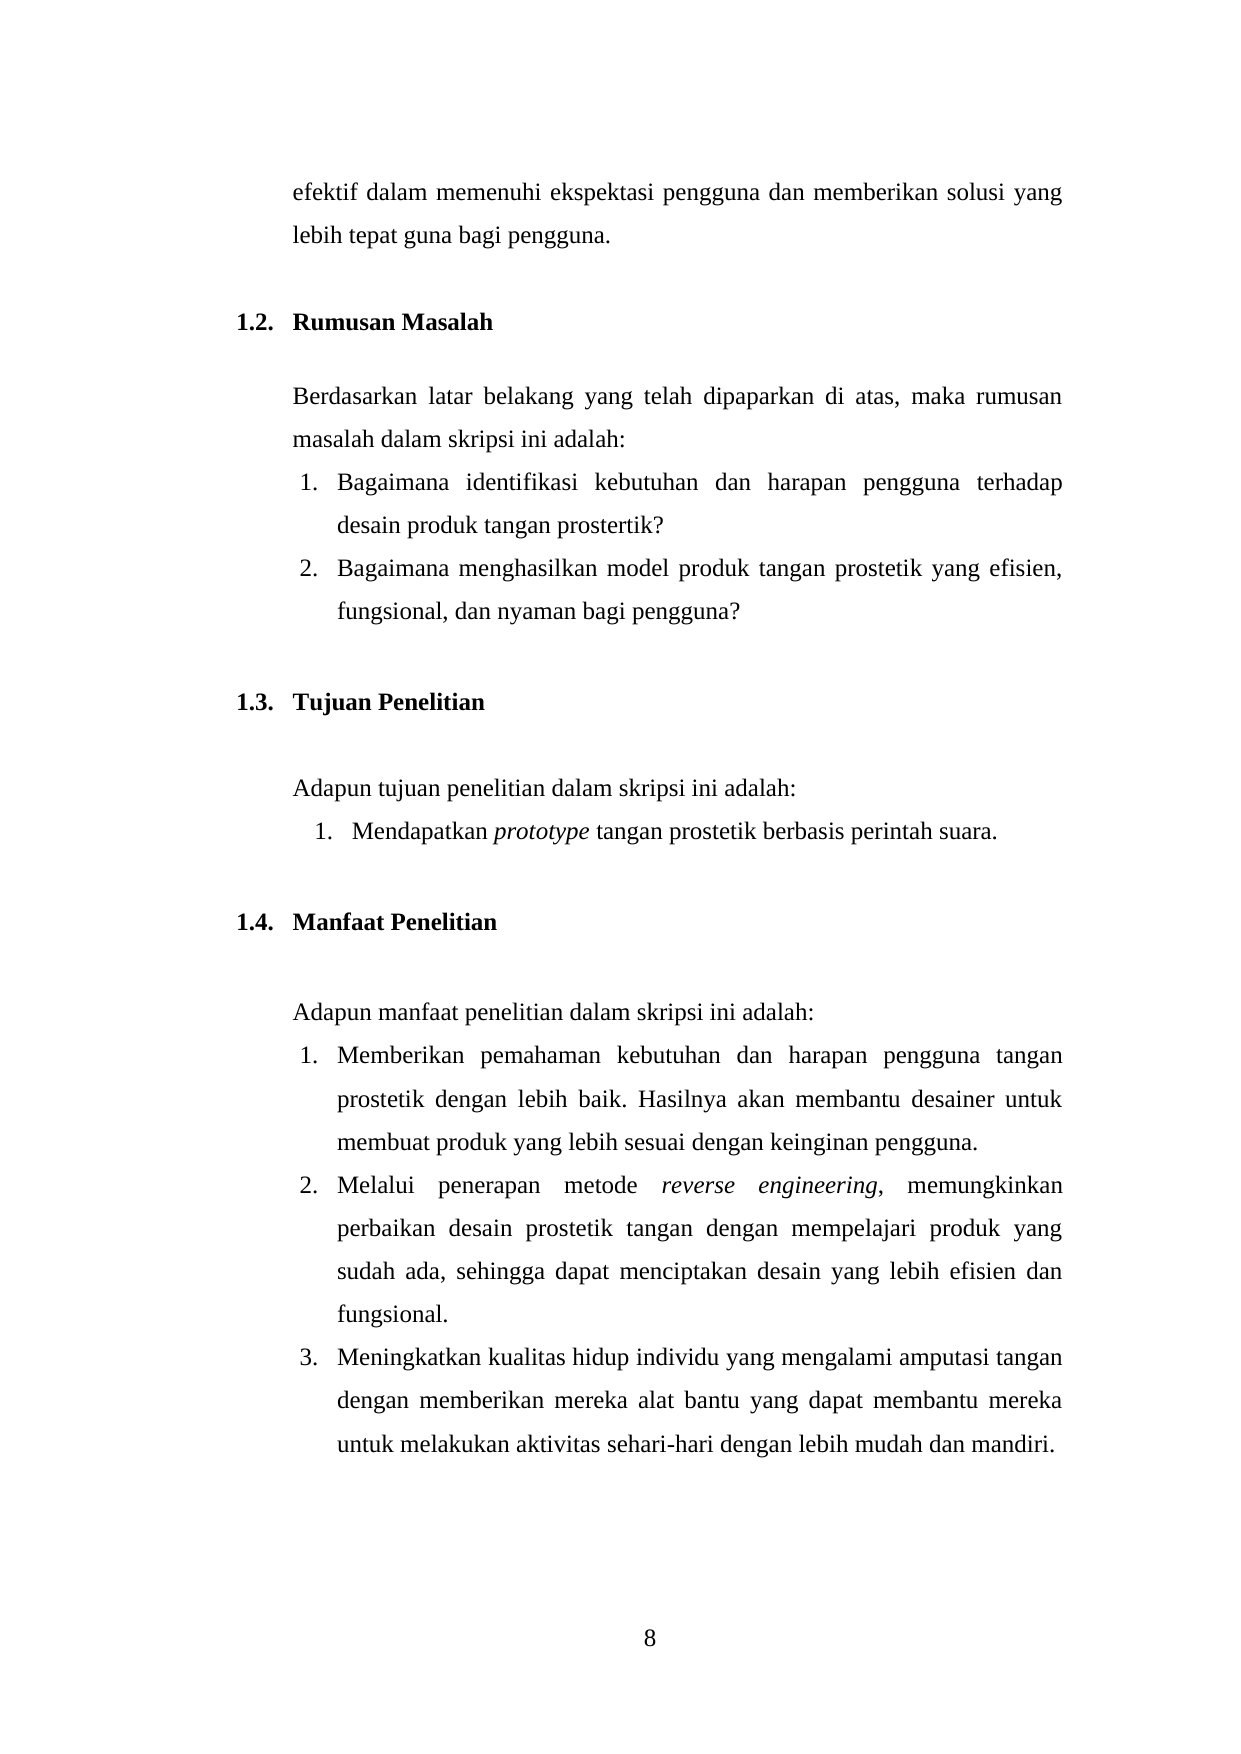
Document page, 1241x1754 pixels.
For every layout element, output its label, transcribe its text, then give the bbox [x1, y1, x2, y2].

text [292, 177, 1063, 249]
subtitle Manfaat Penelitian [236, 907, 1063, 935]
subtitle Tujuan Penelitian [236, 687, 1063, 716]
list Melalui penerapan metode reverse engineering, memungkinkan perbaikan desain prostetik tangan dengan mempelajari produk yang sudah ada, sehingga dapat menciptakan desain yang lebih efisien dan fungsional. [299, 1170, 1063, 1328]
text Berdasarkan latar belakang yang telah dipaparkan di atas, maka rumusan masalah dalam skripsi ini adalah: [292, 381, 1063, 453]
subtitle Rumusan Masalah [236, 307, 1063, 335]
list Bagaimana identifikasi kebutuhan dan harapan pengguna terhadap desain produk tangan prostertik? [299, 467, 1063, 539]
list Meningkatkan kualitas hidup individu yang mengalami amputasi tangan dengan memberikan mereka alat bantu yang dapat membantu mereka untuk melakukan aktivitas sehari-hari dengan lebih mudah dan mandiri. [299, 1342, 1063, 1457]
list Memberikan pemahaman kebutuhan dan harapan pengguna tangan prostetik dengan lebih baik. Hasilnya akan membantu desainer untuk membuat produk yang lebih sesuai dengan keinginan pengguna. [299, 1041, 1063, 1156]
list Mendapatkan prototype tangan prostetik berbasis perintah suara. [314, 816, 1063, 845]
list Bagaimana menghasilkan model produk tangan prostetik yang efisien, fungsional, dan nyaman bagi pengguna? [299, 553, 1063, 625]
text Adapun manfaat penelitian dalam skripsi ini adalah: [292, 997, 1063, 1026]
text Adapun tujuan penelitian dalam skripsi ini adalah: [292, 773, 1063, 802]
